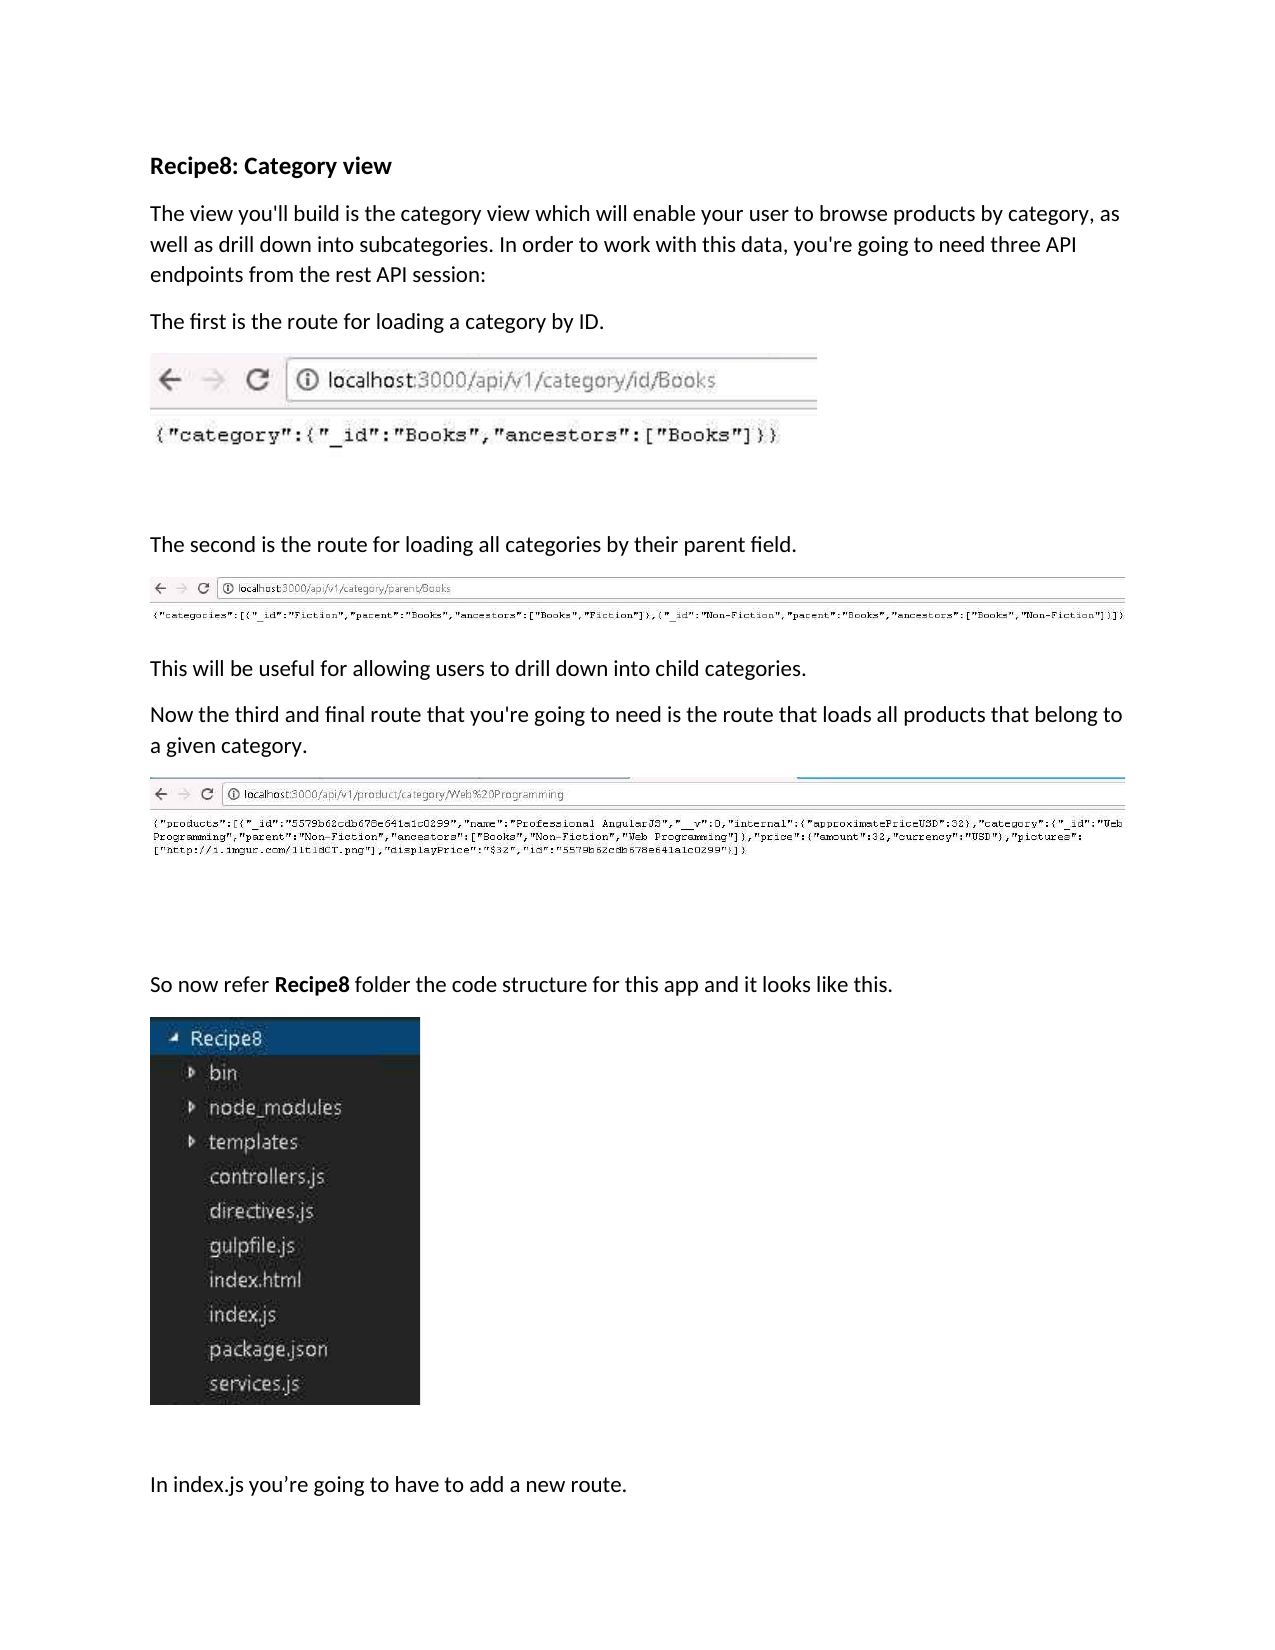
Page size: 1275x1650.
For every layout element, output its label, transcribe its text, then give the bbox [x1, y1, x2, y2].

text In index.js you’re going to have to add a new route. [150, 1470, 1125, 1498]
text Recipe8: Category view [150, 150, 1125, 181]
text This will be useful for allowing users to drill down into child categories. [150, 654, 1125, 682]
text Now the third and final route that you're going to need is the route that loads all products that belong to a given category. [150, 701, 1125, 759]
text The first is the route for loading a category by ID. [150, 307, 1125, 335]
text So now refer Recipe8 folder the code structure for this app and it looks like this. [150, 970, 1125, 998]
text The second is the route for loading all categories by their parent field. [150, 530, 1125, 558]
text The view you'll build is the category view which will enable your user to browse products by category, as well as drill down into subcategories. In order to work with this data, you're going to need three API endpoints from the rest API session: [150, 199, 1125, 288]
picture [150, 1017, 421, 1405]
picture [150, 577, 1125, 635]
picture [150, 353, 818, 465]
picture [150, 777, 1125, 858]
